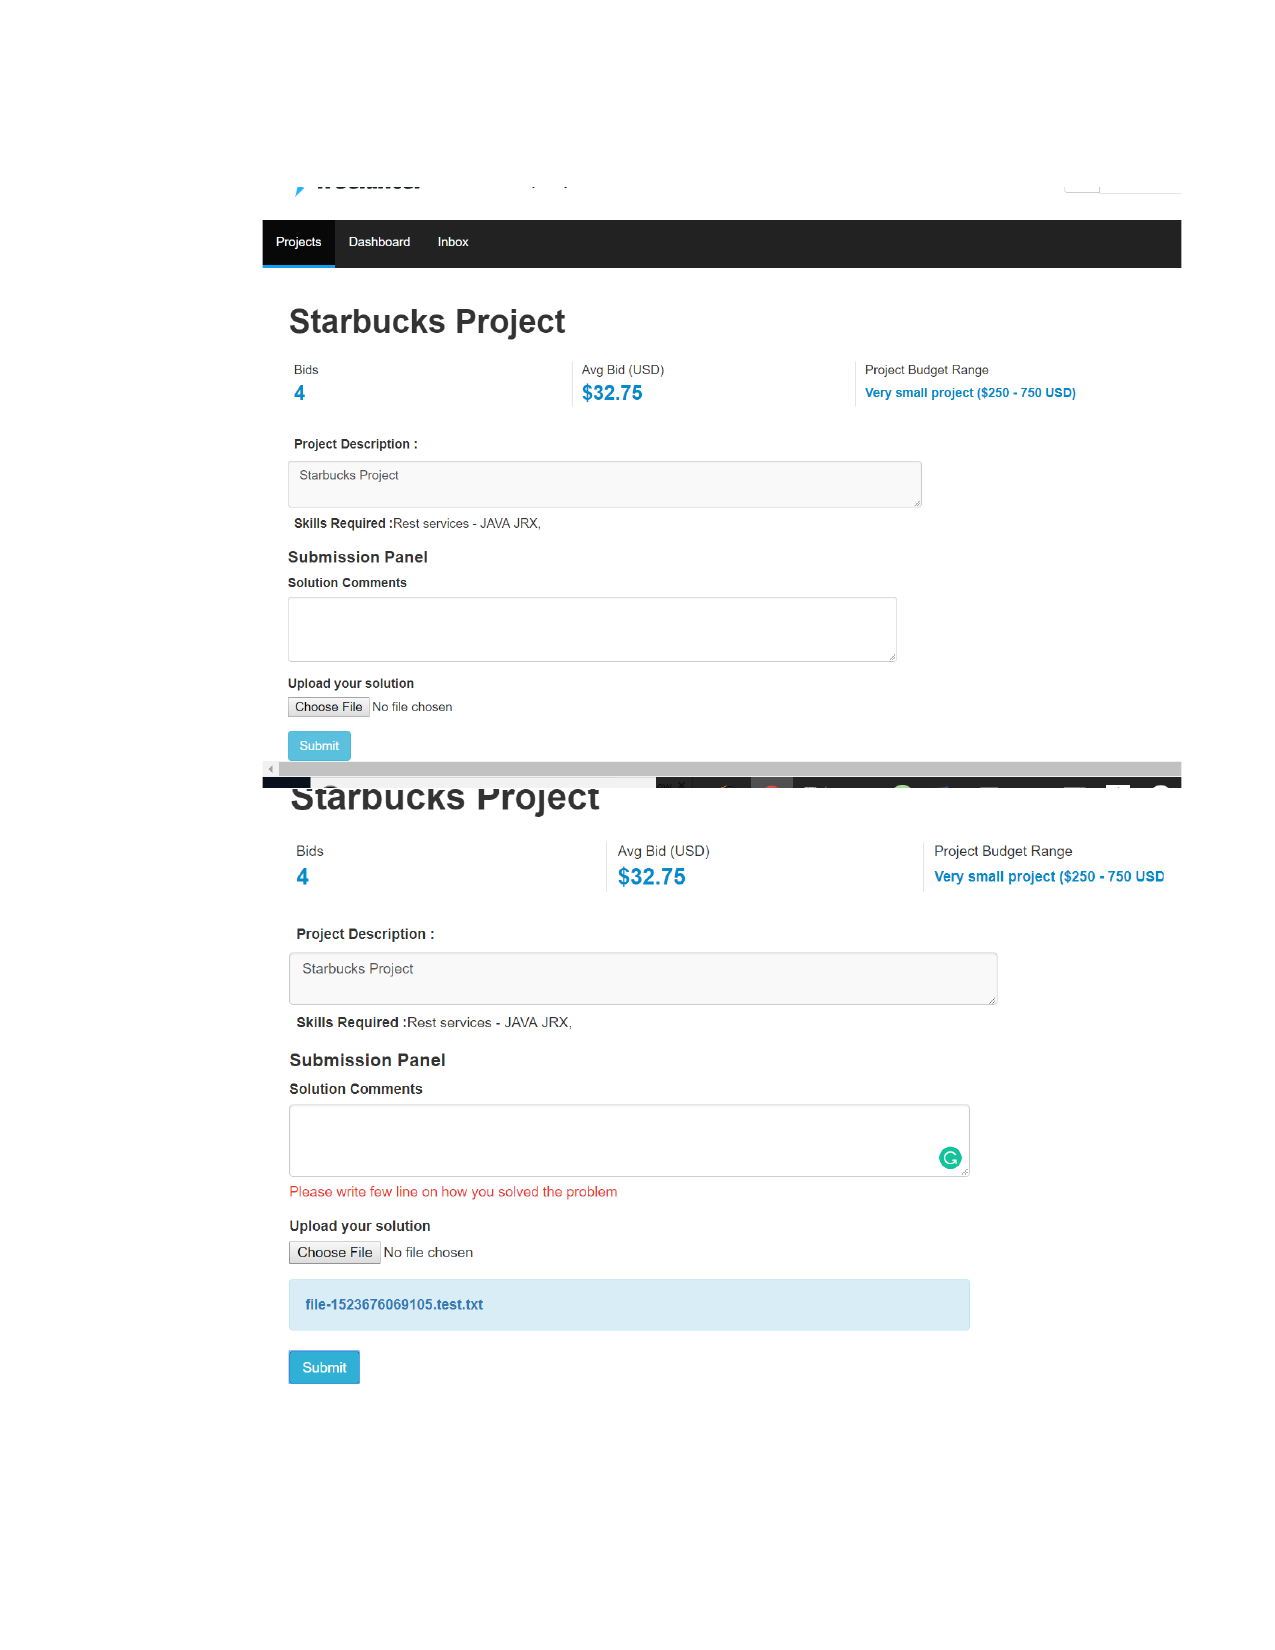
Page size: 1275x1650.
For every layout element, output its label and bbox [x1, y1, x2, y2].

picture [262, 789, 1164, 1384]
picture [262, 187, 1182, 788]
